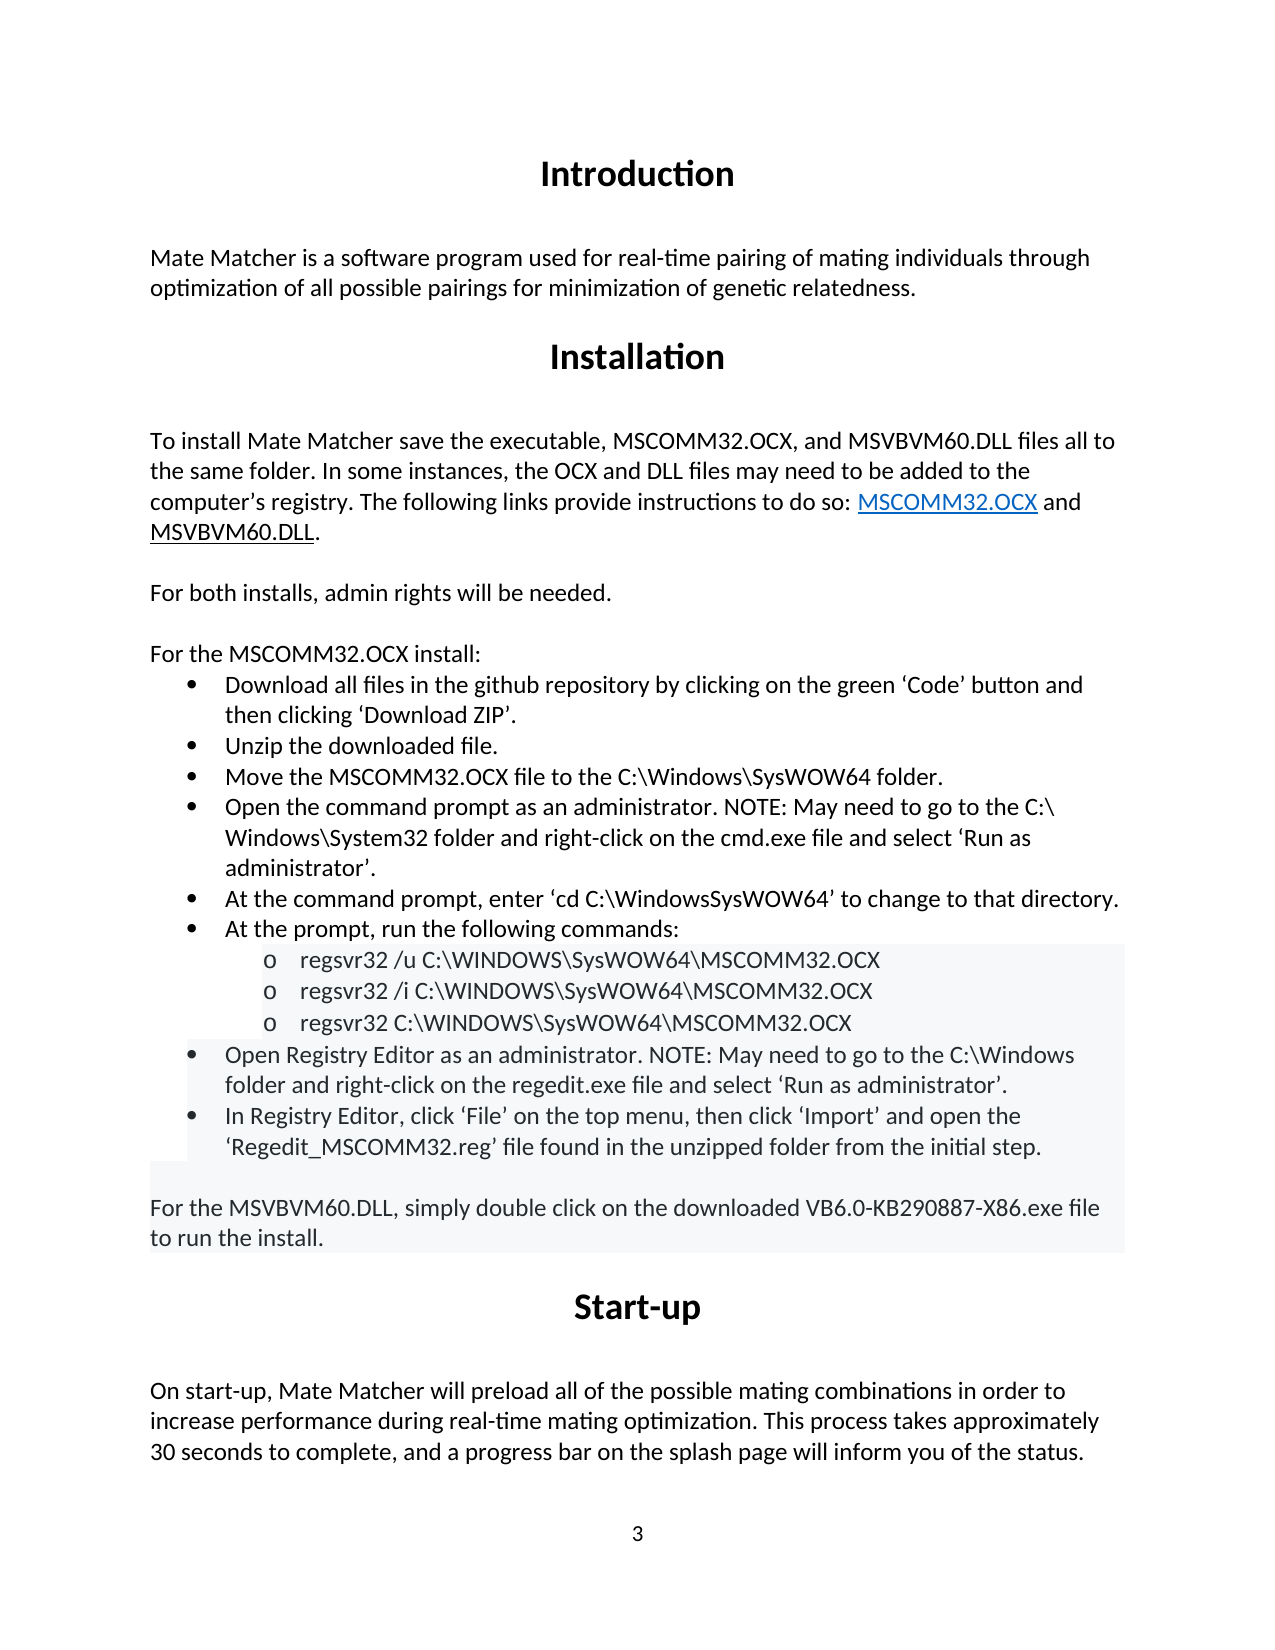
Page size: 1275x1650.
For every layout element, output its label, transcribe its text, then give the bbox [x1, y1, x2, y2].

list Open Registry Editor as an administrator. NOTE: May need to go to the C:\Windows folder and right-click on the regedit.exe file and select ‘Run as administrator’. [187, 1039, 1125, 1100]
text Installation [150, 333, 1125, 379]
list Open the command prompt as an administrator. NOTE: May need to go to the C:\Windows\System32 folder and right-click on the cmd.exe file and select ‘Run as administrator’. [187, 791, 1125, 883]
list Unzip the downloaded file. [187, 730, 1125, 761]
text On start-up, Mate Matcher will preload all of the possible mating combinations in order to increase performance during real-time mating optimization. This process takes approximately 30 seconds to complete, and a progress bar on the splash page will inform you of the status. [150, 1375, 1125, 1466]
text To install Mate Matcher save the executable, MSCOMM32.OCX, and MSVBVM60.DLL files all to the same folder. In some instances, the OCX and DLL files may need to be added to the computer’s registry. The following links provide instructions to do so: MSCOMM32.OCX and MSVBVM60.DLL. [150, 425, 1125, 547]
list At the prompt, run the following commands: [187, 913, 1125, 944]
list At the command prompt, enter ‘cd C:\WindowsSysWOW64’ to change to that directory. [187, 883, 1125, 913]
list Move the MSCOMM32.OCX file to the C:\Windows\SysWOW64 folder. [187, 761, 1125, 791]
text For the MSVBVM60.DLL, simply double click on the downloaded VB6.0-KB290887-X86.exe file to run the install. [150, 1192, 1125, 1253]
text For both installs, admin rights will be needed. [150, 577, 1125, 608]
list Download all files in the github repository by clicking on the green ‘Code’ button and then clicking ‘Download ZIP’. [187, 669, 1125, 730]
text For the MSCOMM32.OCX install: [150, 638, 1125, 669]
text Mate Matcher is a software program used for real-time pairing of mating individuals through optimization of all possible pairings for minimization of genetic relatedness. [150, 242, 1125, 303]
list In Registry Editor, click ‘File’ on the top menu, then click ‘Import’ and open the ‘Regedit_MSCOMM32.reg’ file found in the unzipped folder from the initial step. [187, 1100, 1125, 1161]
text Start-up [150, 1283, 1125, 1329]
text Introduction [150, 150, 1125, 196]
list regsvr32 /u C:\WINDOWS\SysWOW64\MSCOMM32.OCX [262, 944, 1125, 976]
list regsvr32 /i C:\WINDOWS\SysWOW64\MSCOMM32.OCX [262, 976, 1125, 1007]
list regsvr32 C:\WINDOWS\SysWOW64\MSCOMM32.OCX [262, 1007, 1125, 1039]
